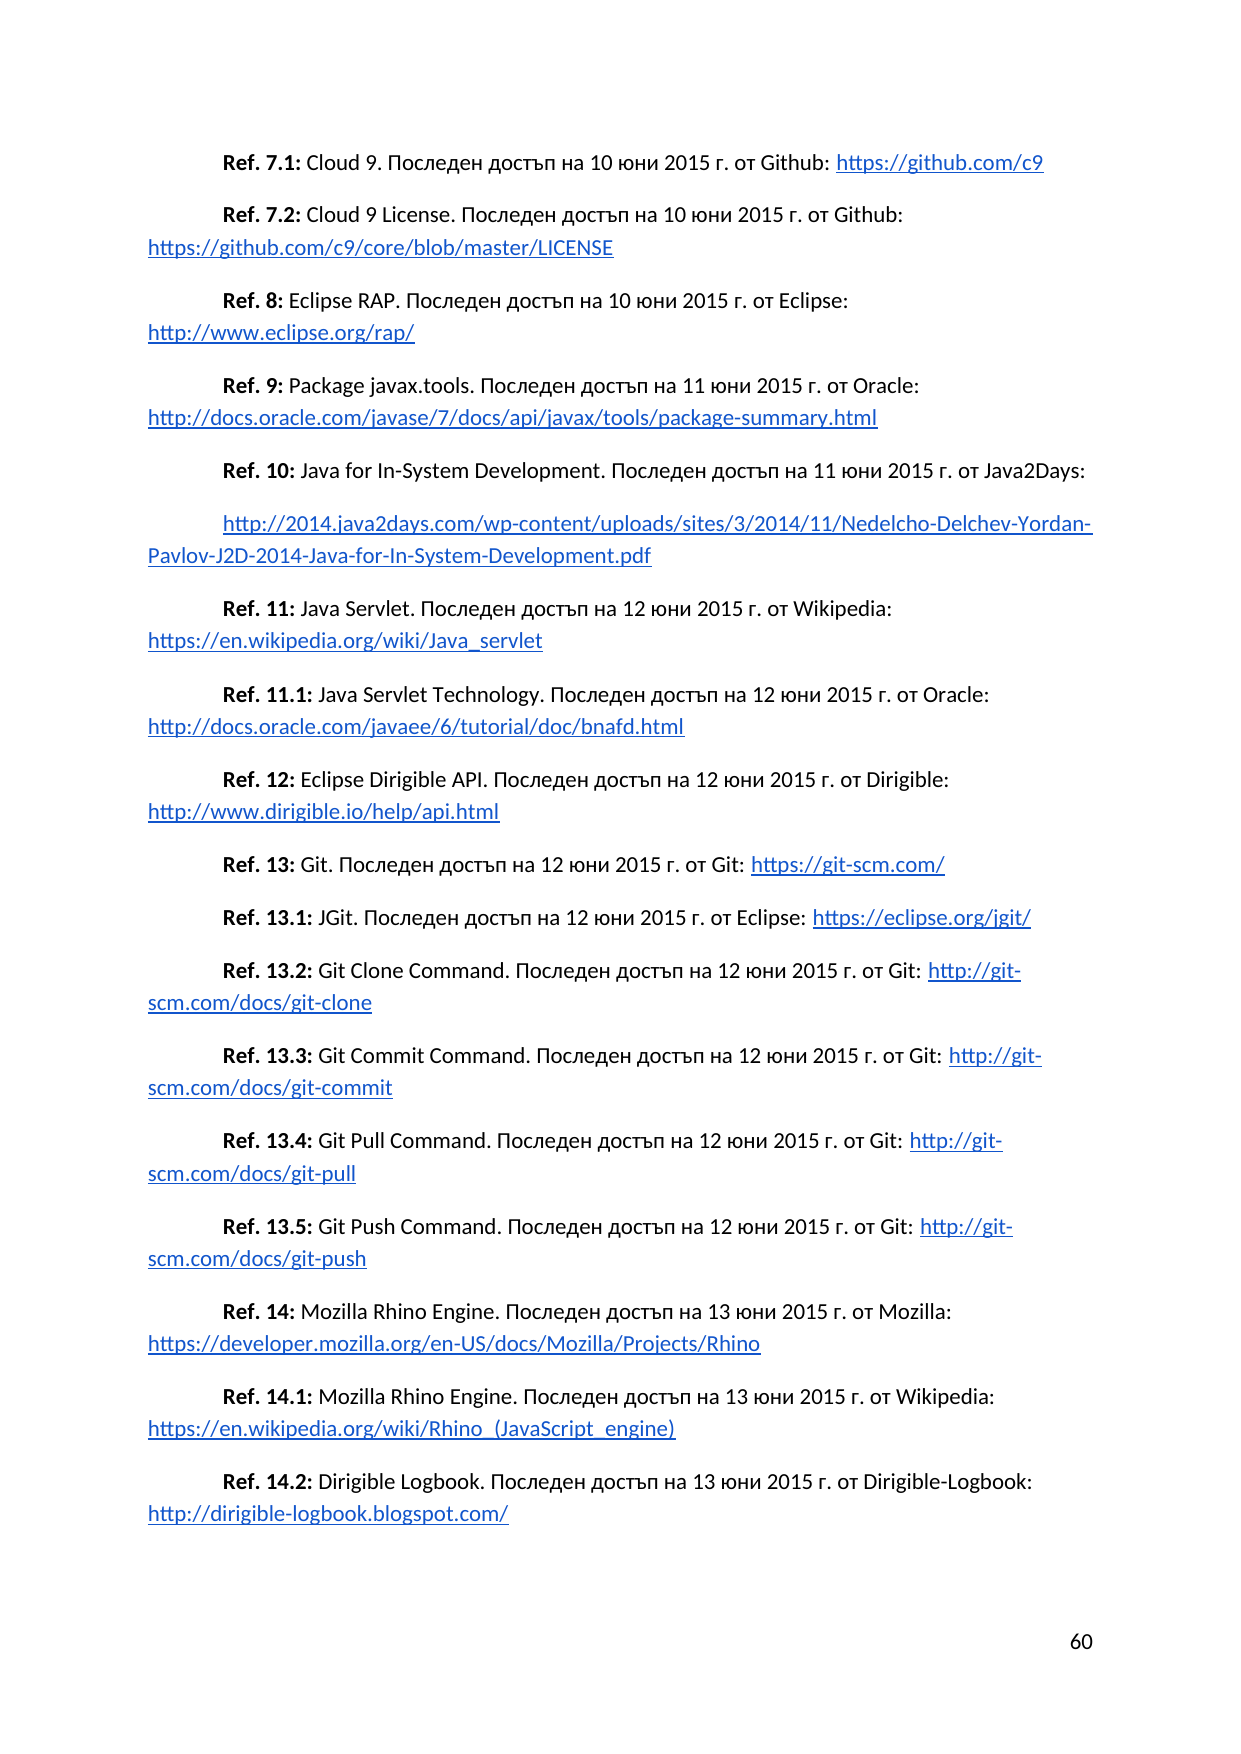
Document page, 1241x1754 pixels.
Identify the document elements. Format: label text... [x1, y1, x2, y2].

text Ref. 13.3: Git Commit Command. Последен достъп на 12 юни 2015 г. от Git: http://git-scm.com/docs/git-commit [148, 1041, 1093, 1102]
text Ref. 11.1: Java Servlet Technology. Последен достъп на 12 юни 2015 г. от Oracle: http://docs.oracle.com/javaee/6/tutorial/doc/bnafd.html [148, 680, 1093, 740]
text http://2014.java2days.com/wp-content/uploads/sites/3/2014/11/Nedelcho-Delchev-Yordan-Pavlov-J2D-2014-Java-for-In-System-Development.pdf [148, 509, 1093, 569]
text Ref. 12: Eclipse Dirigible API. Последен достъп на 12 юни 2015 г. от Dirigible: http://www.dirigible.io/help/api.html [148, 765, 1093, 825]
text Ref. 8: Eclipse RAP. Последен достъп на 10 юни 2015 г. от Eclipse: http://www.eclipse.org/rap/ [148, 286, 1093, 346]
text Ref. 10: Java for In-System Development. Последен достъп на 11 юни 2015 г. от Java2Days: [148, 456, 1093, 484]
text Ref. 7.2: Cloud 9 License. Последен достъп на 10 юни 2015 г. от Github: https://github.com/c9/core/blob/master/LICENSE [148, 201, 1093, 261]
text Ref. 7.1: Cloud 9. Последен достъп на 10 юни 2015 г. от Github: https://github.com/c9 [148, 148, 1093, 176]
text Ref. 14.1: Mozilla Rhino Engine. Последен достъп на 13 юни 2015 г. от Wikipedia: https://en.wikipedia.org/wiki/Rhino_(JavaScript_engine) [148, 1382, 1093, 1442]
text Ref. 13.5: Git Push Command. Последен достъп на 12 юни 2015 г. от Git: http://git-scm.com/docs/git-push [148, 1212, 1093, 1272]
text Ref. 13: Git. Последен достъп на 12 юни 2015 г. от Git: https://git-scm.com/ [148, 850, 1093, 878]
text Ref. 14: Mozilla Rhino Engine. Последен достъп на 13 юни 2015 г. от Mozilla: https://developer.mozilla.org/en-US/docs/Mozilla/Projects/Rhino [148, 1297, 1093, 1357]
text Ref. 13.4: Git Pull Command. Последен достъп на 12 юни 2015 г. от Git: http://git-scm.com/docs/git-pull [148, 1127, 1093, 1187]
text Ref. 14.2: Dirigible Logbook. Последен достъп на 13 юни 2015 г. от Dirigible-Logbook: http://dirigible-logbook.blogspot.com/ [148, 1467, 1093, 1528]
text Ref. 13.2: Git Clone Command. Последен достъп на 12 юни 2015 г. от Git: http://git-scm.com/docs/git-clone [148, 956, 1093, 1016]
text Ref. 11: Java Servlet. Последен достъп на 12 юни 2015 г. от Wikipedia: https://en.wikipedia.org/wiki/Java_servlet [148, 594, 1093, 655]
text Ref. 13.1: JGit. Последен достъп на 12 юни 2015 г. от Eclipse: https://eclipse.org/jgit/ [148, 903, 1093, 931]
text Ref. 9: Package javax.tools. Последен достъп на 11 юни 2015 г. от Oracle: http://docs.oracle.com/javase/7/docs/api/javax/tools/package-summary.html [148, 371, 1093, 431]
